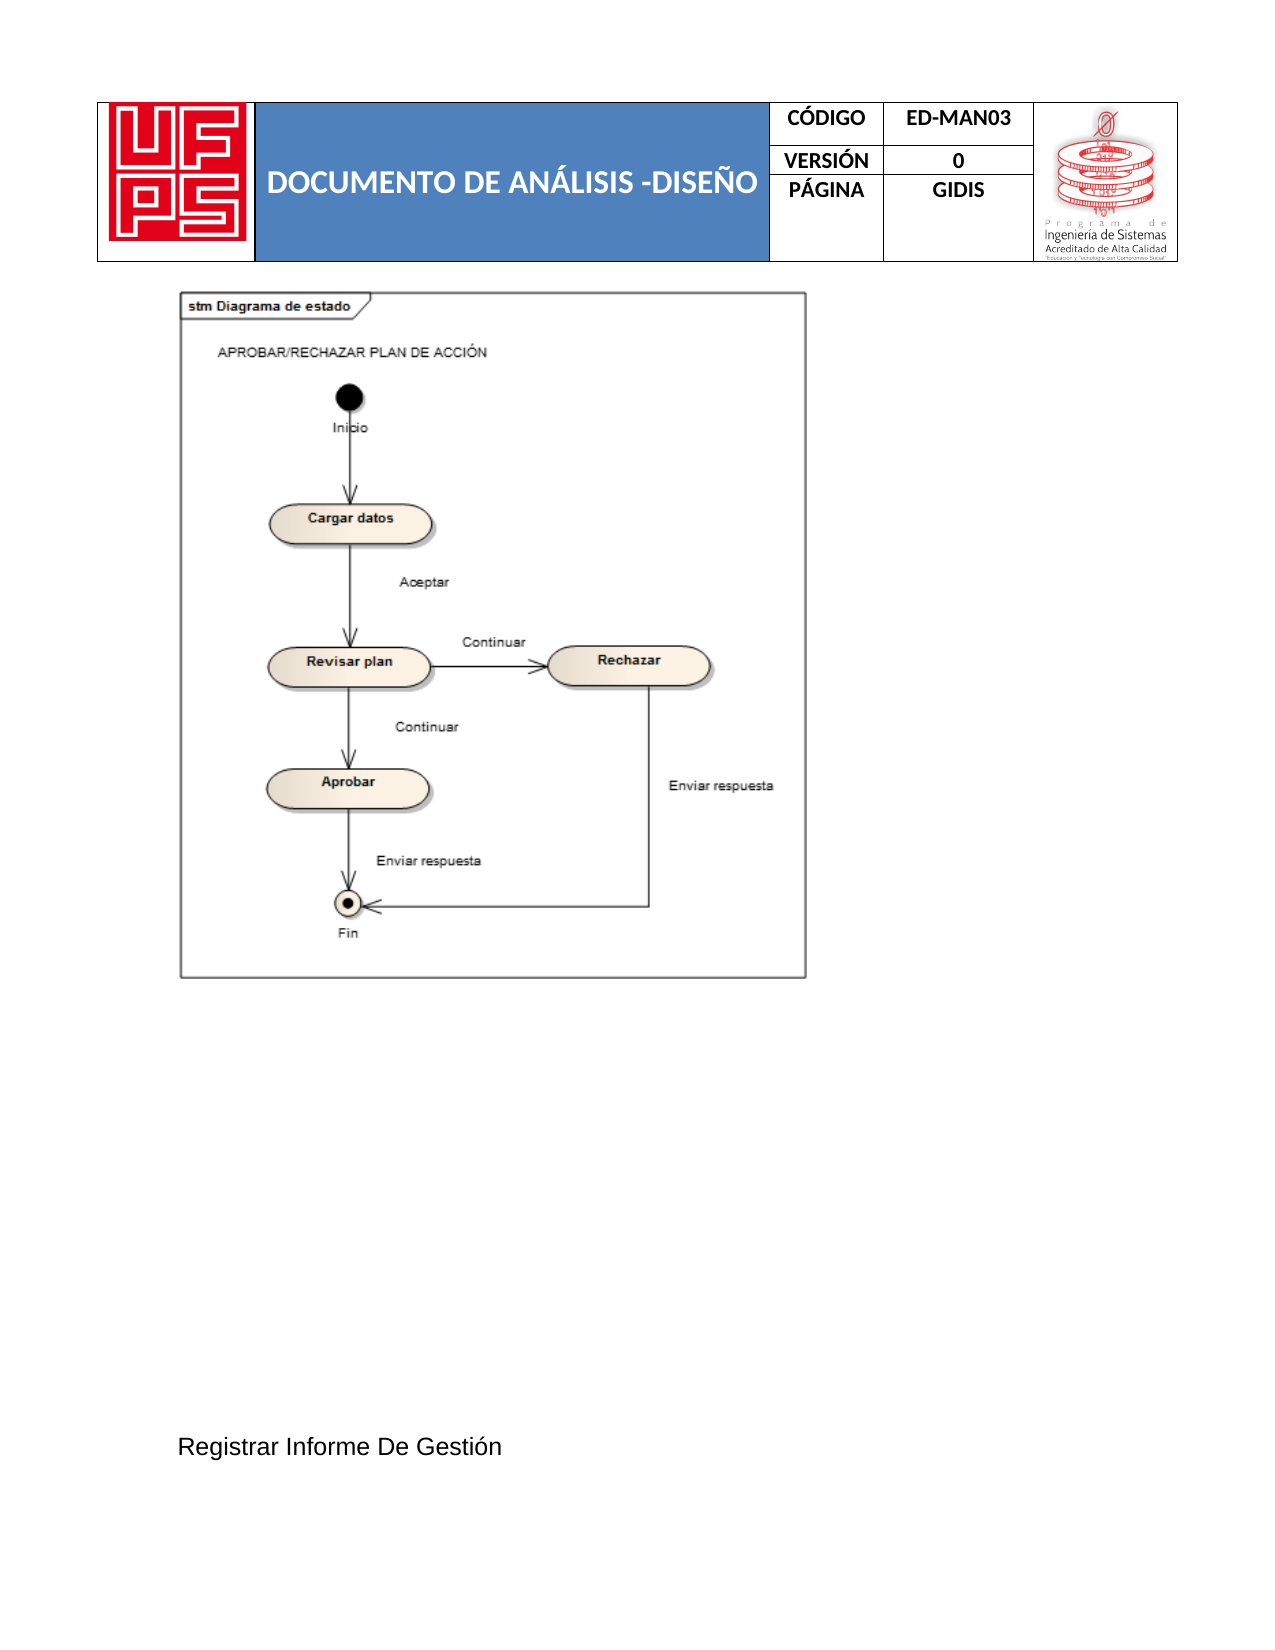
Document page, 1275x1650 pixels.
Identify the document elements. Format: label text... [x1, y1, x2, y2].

text Registrar Informe De Gestión [177, 1432, 1098, 1461]
picture [1045, 102, 1166, 261]
picture [108, 102, 247, 241]
picture [177, 289, 811, 983]
